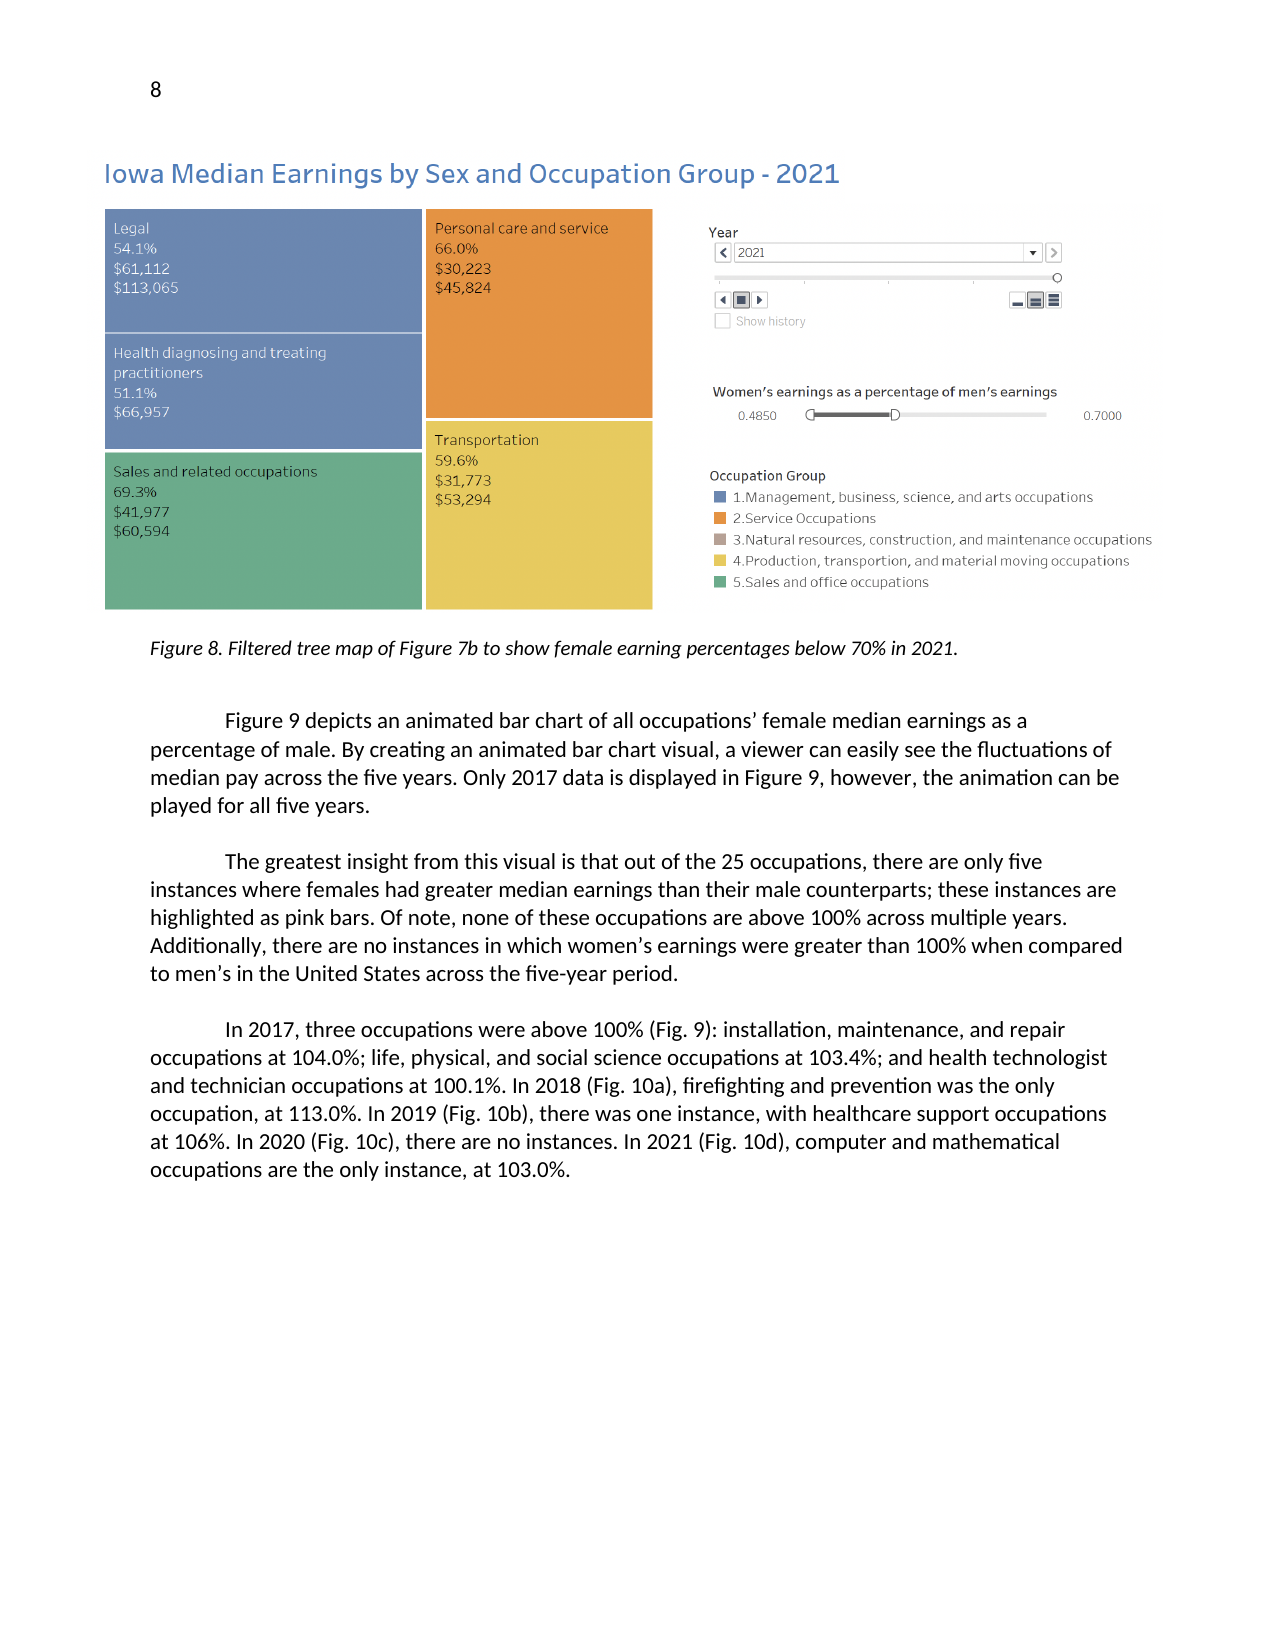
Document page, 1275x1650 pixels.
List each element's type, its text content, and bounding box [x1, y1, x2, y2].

text Figure 9 depicts an animated bar chart of all occupations’ female median earnings as a percentage of male. By creating an animated bar chart visual, a viewer can easily see the fluctuations of median pay across the five years. Only 2017 data is displayed in Figure 9, however, the animation can be played for all five years. [150, 707, 1125, 819]
text Figure 8. Filtered tree map of Figure 7b to show female earning percentages below 70% in 2021. [150, 636, 1125, 661]
picture [86, 150, 1164, 613]
text In 2017, three occupations were above 100% (Fig. 9): installation, maintenance, and repair occupations at 104.0%; life, physical, and social science occupations at 103.4%; and health technologist and technician occupations at 100.1%. In 2018 (Fig. 10a), firefighting and prevention was the only occupation, at 113.0%. In 2019 (Fig. 10b), there was one instance, with healthcare support occupations at 106%. In 2020 (Fig. 10c), there are no instances. In 2021 (Fig. 10d), computer and mathematical occupations are the only instance, at 103.0%. [150, 1015, 1125, 1183]
text The greatest insight from this visual is that out of the 25 occupations, there are only five instances where females had greater median earnings than their male counterparts; these instances are highlighted as pink bars. Of note, none of these occupations are above 100% across multiple years. Additionally, there are no instances in which women’s earnings were greater than 100% when compared to men’s in the United States across the five-year period. [150, 847, 1125, 987]
